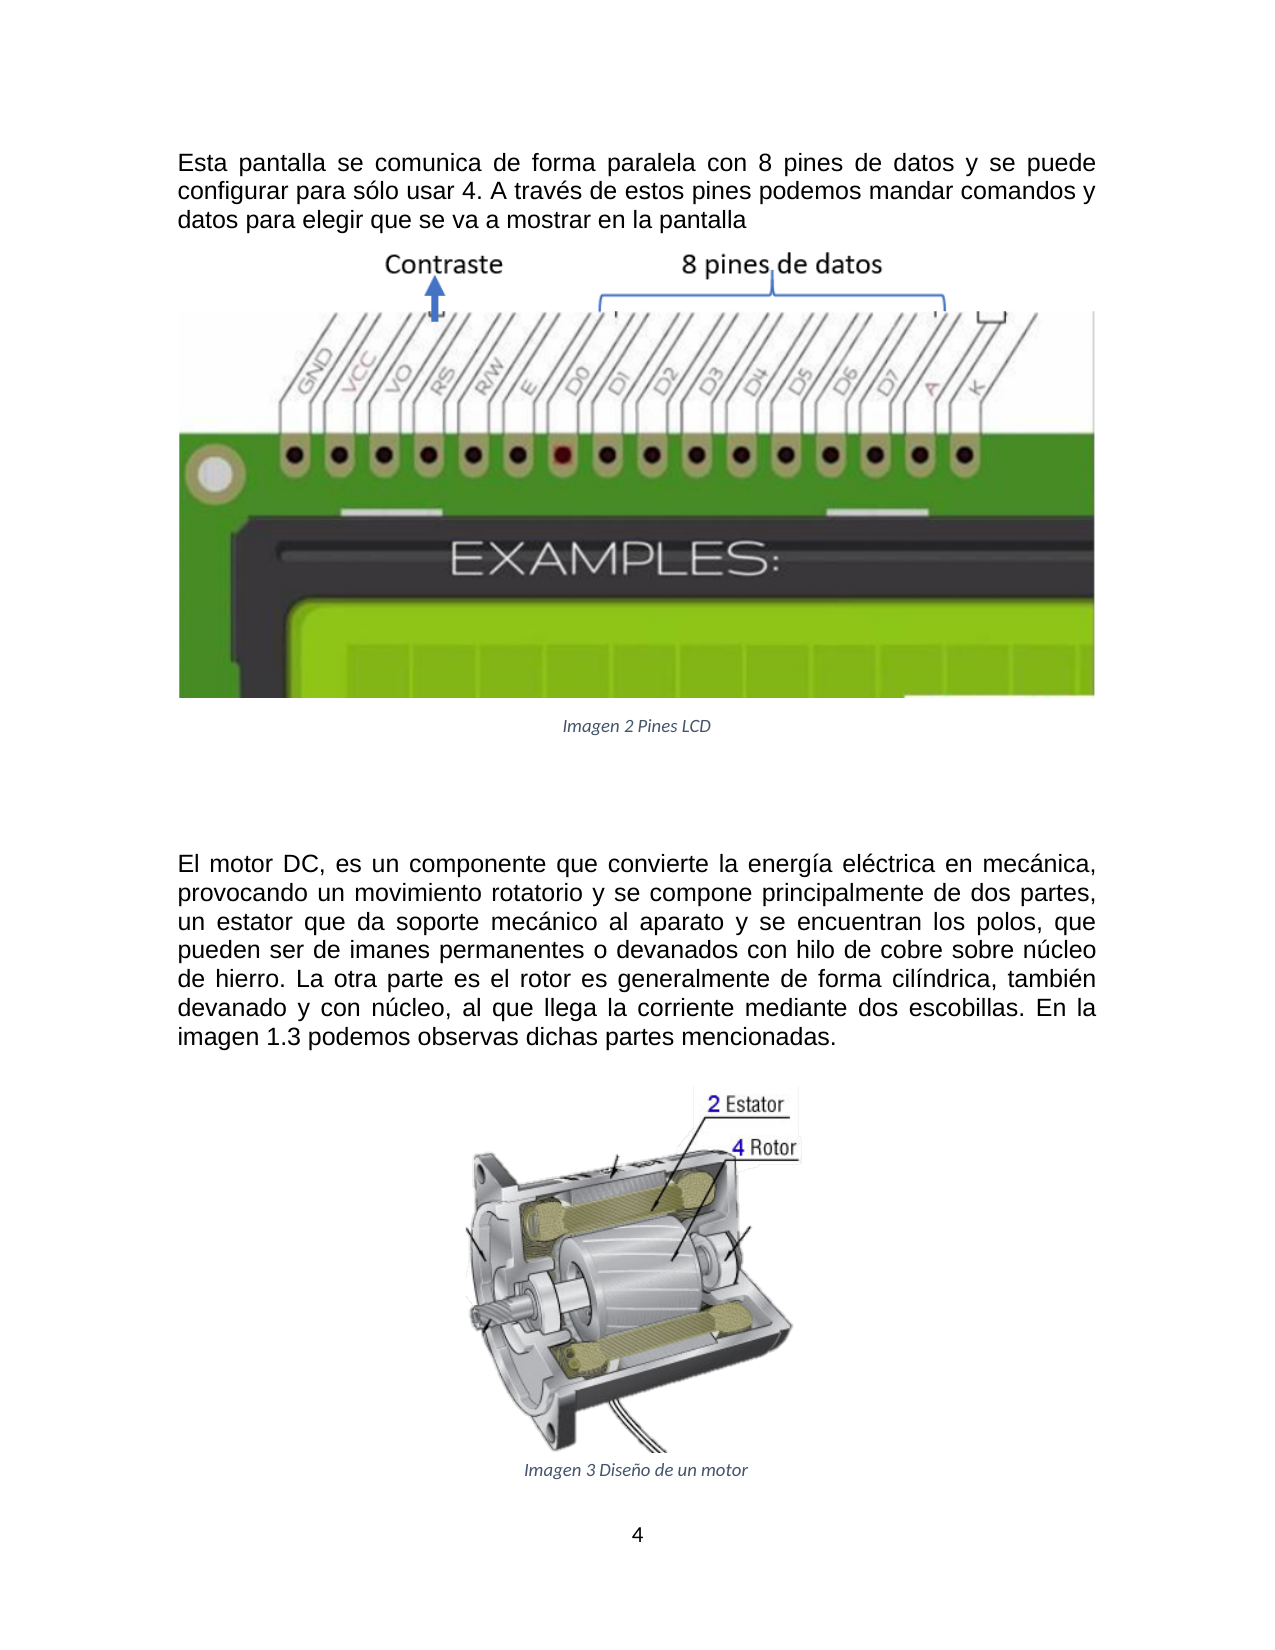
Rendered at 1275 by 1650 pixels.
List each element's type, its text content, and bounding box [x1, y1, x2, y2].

text El motor DC, es un componente que convierte la energía eléctrica en mecánica, provocando un movimiento rotatorio y se compone principalmente de dos partes, un estator que da soporte mecánico al aparato y se encuentran los polos, que pueden ser de imanes permanentes o devanados con hilo de cobre sobre núcleo de hierro. La otra parte es el rotor es generalmente de forma cilíndrica, también devanado y con núcleo, al que llega la corriente mediante dos escobillas. En la imagen 1.3 podemos observas dichas partes mencionadas. [177, 849, 1098, 1050]
text Esta pantalla se comunica de forma paralela con 8 pines de datos y se puede configurar para sólo usar 4. A través de estos pines podemos mandar comandos y datos para elegir que se va a mostrar en la pantalla [177, 148, 1098, 234]
picture [465, 1086, 808, 1453]
picture [177, 250, 1098, 698]
text Imagen 2 Pines LCD [177, 714, 1098, 737]
